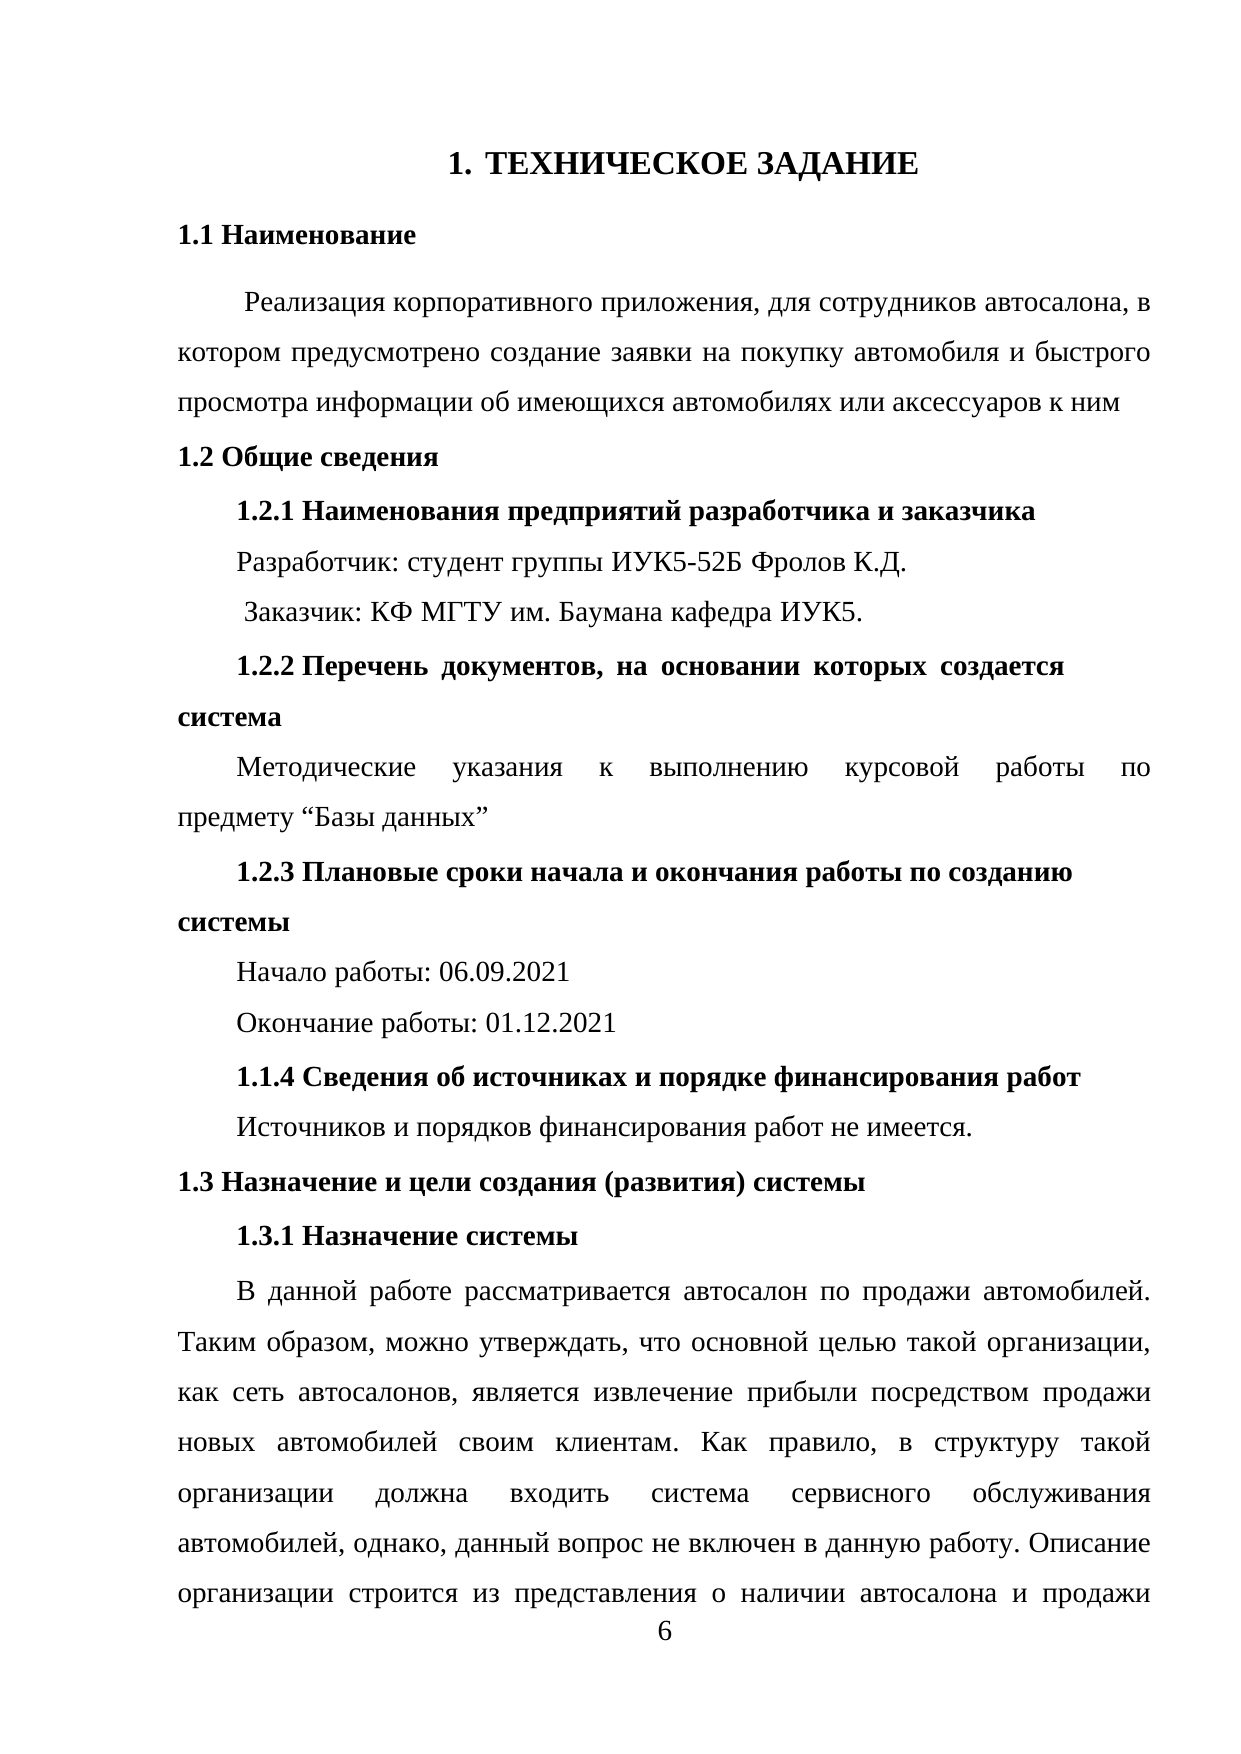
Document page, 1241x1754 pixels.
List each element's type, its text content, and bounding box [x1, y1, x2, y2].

subtitle ТЕХНИЧЕСКОЕ ЗАДАНИЕ [215, 143, 1152, 181]
subtitle 1.3.1 Назначение системы [177, 1218, 1152, 1252]
subtitle 1.1.4 Сведения об источниках и порядке финансирования работ [177, 1059, 1152, 1093]
text Заказчик: КФ МГТУ им. Баумана кафедра ИУК5. [177, 594, 1152, 627]
text Источников и порядков финансирования работ не имеется. [177, 1109, 1152, 1143]
text Методические указания к выполнению курсовой работы по предмету “Базы данных” [177, 749, 1152, 833]
text Реализация корпоративного приложения, для сотрудников автосалона, в котором предусмотрено создание заявки на покупку автомобиля и быстрого просмотра информации об имеющихся автомобилях или аксессуаров к ним [177, 284, 1152, 418]
subtitle 1.1 Наименование [177, 217, 1152, 251]
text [177, 1273, 1152, 1609]
subtitle 1.2 Общие сведения [177, 439, 1152, 472]
text Окончание работы: 01.12.2021 [177, 1005, 1152, 1038]
subtitle 1.2.2 Перечень документов, на основании которых создается система [177, 648, 1152, 732]
subtitle 1.2.1 Наименования предприятий разработчика и заказчика [177, 493, 1152, 527]
subtitle 1.2.3 Плановые сроки начала и окончания работы по созданию системы [177, 854, 1152, 938]
text Разработчик: студент группы ИУК5-52Б Фролов К.Д. [177, 544, 1152, 577]
subtitle 1.3 Назначение и цели создания (развития) системы [177, 1164, 1152, 1198]
text Начало работы: 06.09.2021 [177, 954, 1152, 988]
